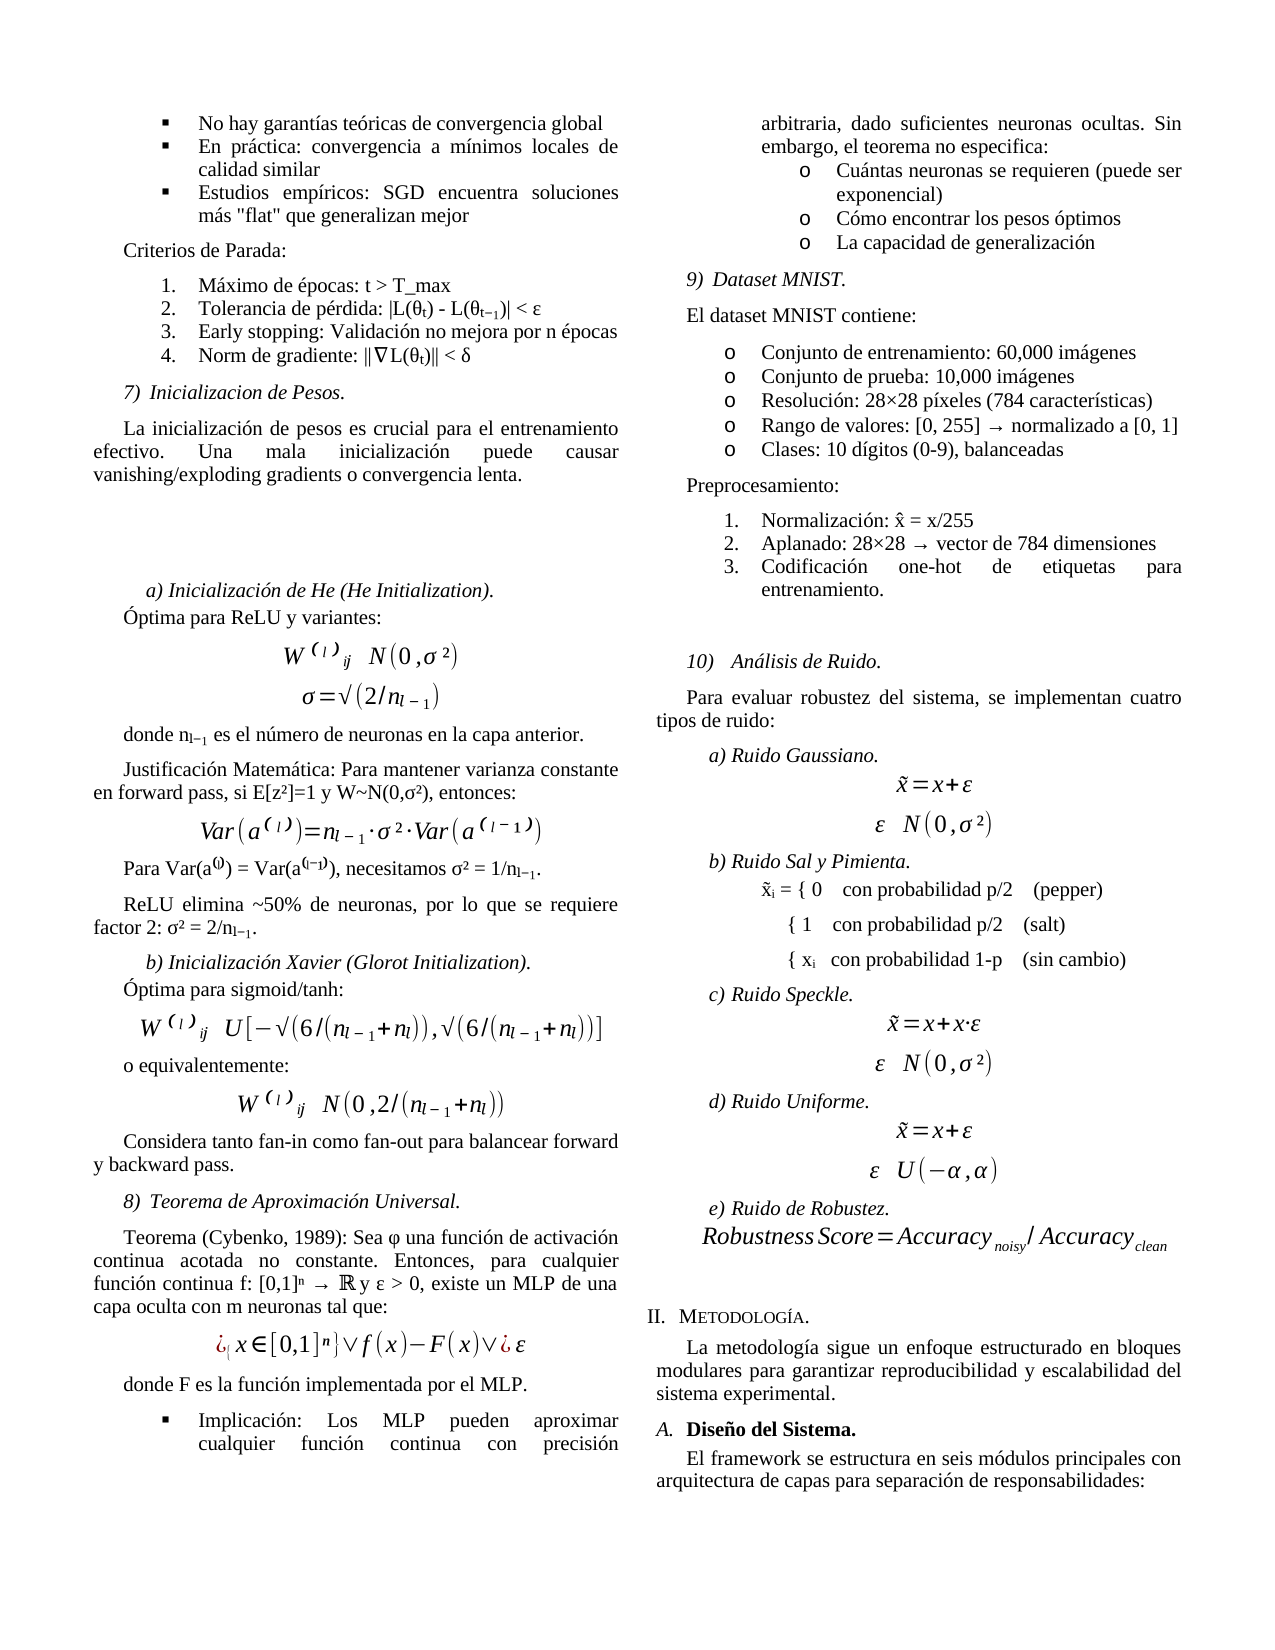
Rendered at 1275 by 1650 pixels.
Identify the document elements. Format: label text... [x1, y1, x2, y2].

list Clases: 10 dígitos (0-9), balanceadas [724, 437, 1182, 461]
subtitle Ruido Sal y Pimienta. [656, 851, 1182, 873]
text donde nₗ₋₁ es el número de neuronas en la capa anterior. [93, 723, 619, 746]
list Tolerancia de pérdida: |L(θₜ) - L(θₜ₋₁)| < ε [161, 297, 619, 320]
text Preprocesamiento: [656, 474, 1182, 497]
list No hay garantías teóricas de convergencia global [161, 112, 619, 135]
list Cómo encontrar los pesos óptimos [799, 206, 1182, 230]
text La metodología sigue un enfoque estructurado en bloques modulares para garantizar reproducibilidad y escalabilidad del sistema experimental. [656, 1337, 1182, 1405]
text El framework se estructura en seis módulos principales con arquitectura de capas para separación de responsabilidades: [656, 1447, 1182, 1492]
text El dataset MNIST contiene: [656, 304, 1182, 327]
list Estudios empíricos: SGD encuentra soluciones más "flat" que generalizan mejor [161, 181, 619, 227]
subtitle Inicialización de He (He Initialization). [93, 579, 619, 602]
list Conjunto de prueba: 10,000 imágenes [724, 364, 1182, 388]
text { 1 con probabilidad p/2 (salt) [731, 913, 1182, 936]
subtitle Ruido Speckle. [656, 984, 1182, 1006]
list La capacidad de generalización [799, 230, 1182, 254]
list Early stopping: Validación no mejora por n épocas [161, 320, 619, 343]
list Rango de valores: [0, 255] → normalizado a [0, 1] [724, 413, 1182, 437]
subtitle Diseño del Sistema. [656, 1418, 1182, 1441]
subtitle Inicialización Xavier (Glorot Initialization). [93, 951, 619, 974]
text Considera tanto fan-in como fan-out para balancear forward y backward pass. [93, 1131, 619, 1176]
subtitle Análisis de Ruido. [656, 648, 1182, 673]
subtitle Teorema de Aproximación Universal. [93, 1189, 619, 1214]
list Normalización: x̂ = x/255 [724, 509, 1182, 532]
text Criterios de Parada: [93, 239, 619, 262]
text x̃ᵢ = { 0 con probabilidad p/2 (pepper) [731, 878, 1182, 901]
subtitle Ruido Gaussiano. [656, 744, 1182, 767]
text Para evaluar robustez del sistema, se implementan cuatro tipos de ruido: [656, 686, 1182, 732]
text Para Var(a⁽ˡ⁾) = Var(a⁽ˡ⁻¹⁾), necesitamos σ² = 1/nₗ₋₁. [93, 858, 619, 880]
list Codificación one-hot de etiquetas para entrenamiento. [724, 555, 1182, 601]
text Teorema (Cybenko, 1989): Sea φ una función de activación continua acotada no constante. Entonces, para cualquier función continua f: [0,1]ⁿ → ℝ y ε > 0, existe un MLP de una capa oculta con m neuronas tal que: [93, 1226, 619, 1318]
text Óptima para ReLU y variantes: [93, 606, 619, 629]
subtitle Ruido Uniforme. [656, 1090, 1182, 1113]
list Cuántas neuronas se requieren (puede ser exponencial) [799, 158, 1182, 206]
subtitle Metodología. [656, 1305, 1182, 1328]
text { xᵢ con probabilidad 1-p (sin cambio) [731, 948, 1182, 971]
list Aplanado: 28×28 → vector de 784 dimensiones [724, 532, 1182, 555]
subtitle Inicializacion de Pesos. [93, 379, 619, 404]
list Implicación: Los MLP pueden aproximar cualquier función continua con precisión arbitraria, dado suficientes neuronas ocultas. Sin embargo, el teorema no especifica: [724, 112, 1182, 158]
subtitle Ruido de Robustez. [656, 1197, 1182, 1219]
text ReLU elimina ~50% de neuronas, por lo que se requiere factor 2: σ² = 2/nₗ₋₁. [93, 893, 619, 939]
list En práctica: convergencia a mínimos locales de calidad similar [161, 135, 619, 181]
subtitle Dataset MNIST. [656, 267, 1182, 292]
list Norm de gradiente: ||∇L(θₜ)|| < δ [161, 343, 619, 367]
list Implicación: Los MLP pueden aproximar cualquier función continua con precisión arbitraria, dado suficientes neuronas ocultas. Sin embargo, el teorema no especifica: [161, 1409, 619, 1454]
text donde F es la función implementada por el MLP. [93, 1373, 619, 1396]
list Máximo de épocas: t > T_max [161, 274, 619, 297]
list Conjunto de entrenamiento: 60,000 imágenes [724, 339, 1182, 364]
text La inicialización de pesos es crucial para el entrenamiento efectivo. Una mala inicialización puede causar vanishing/exploding gradients o convergencia lenta. [93, 417, 619, 486]
text Justificación Matemática: Para mantener varianza constante en forward pass, si E[z²]=1 y W~N(0,σ²), entonces: [93, 758, 619, 804]
text o equivalentemente: [93, 1054, 619, 1077]
text Óptima para sigmoid/tanh: [93, 978, 619, 1001]
list Resolución: 28×28 píxeles (784 características) [724, 388, 1182, 413]
